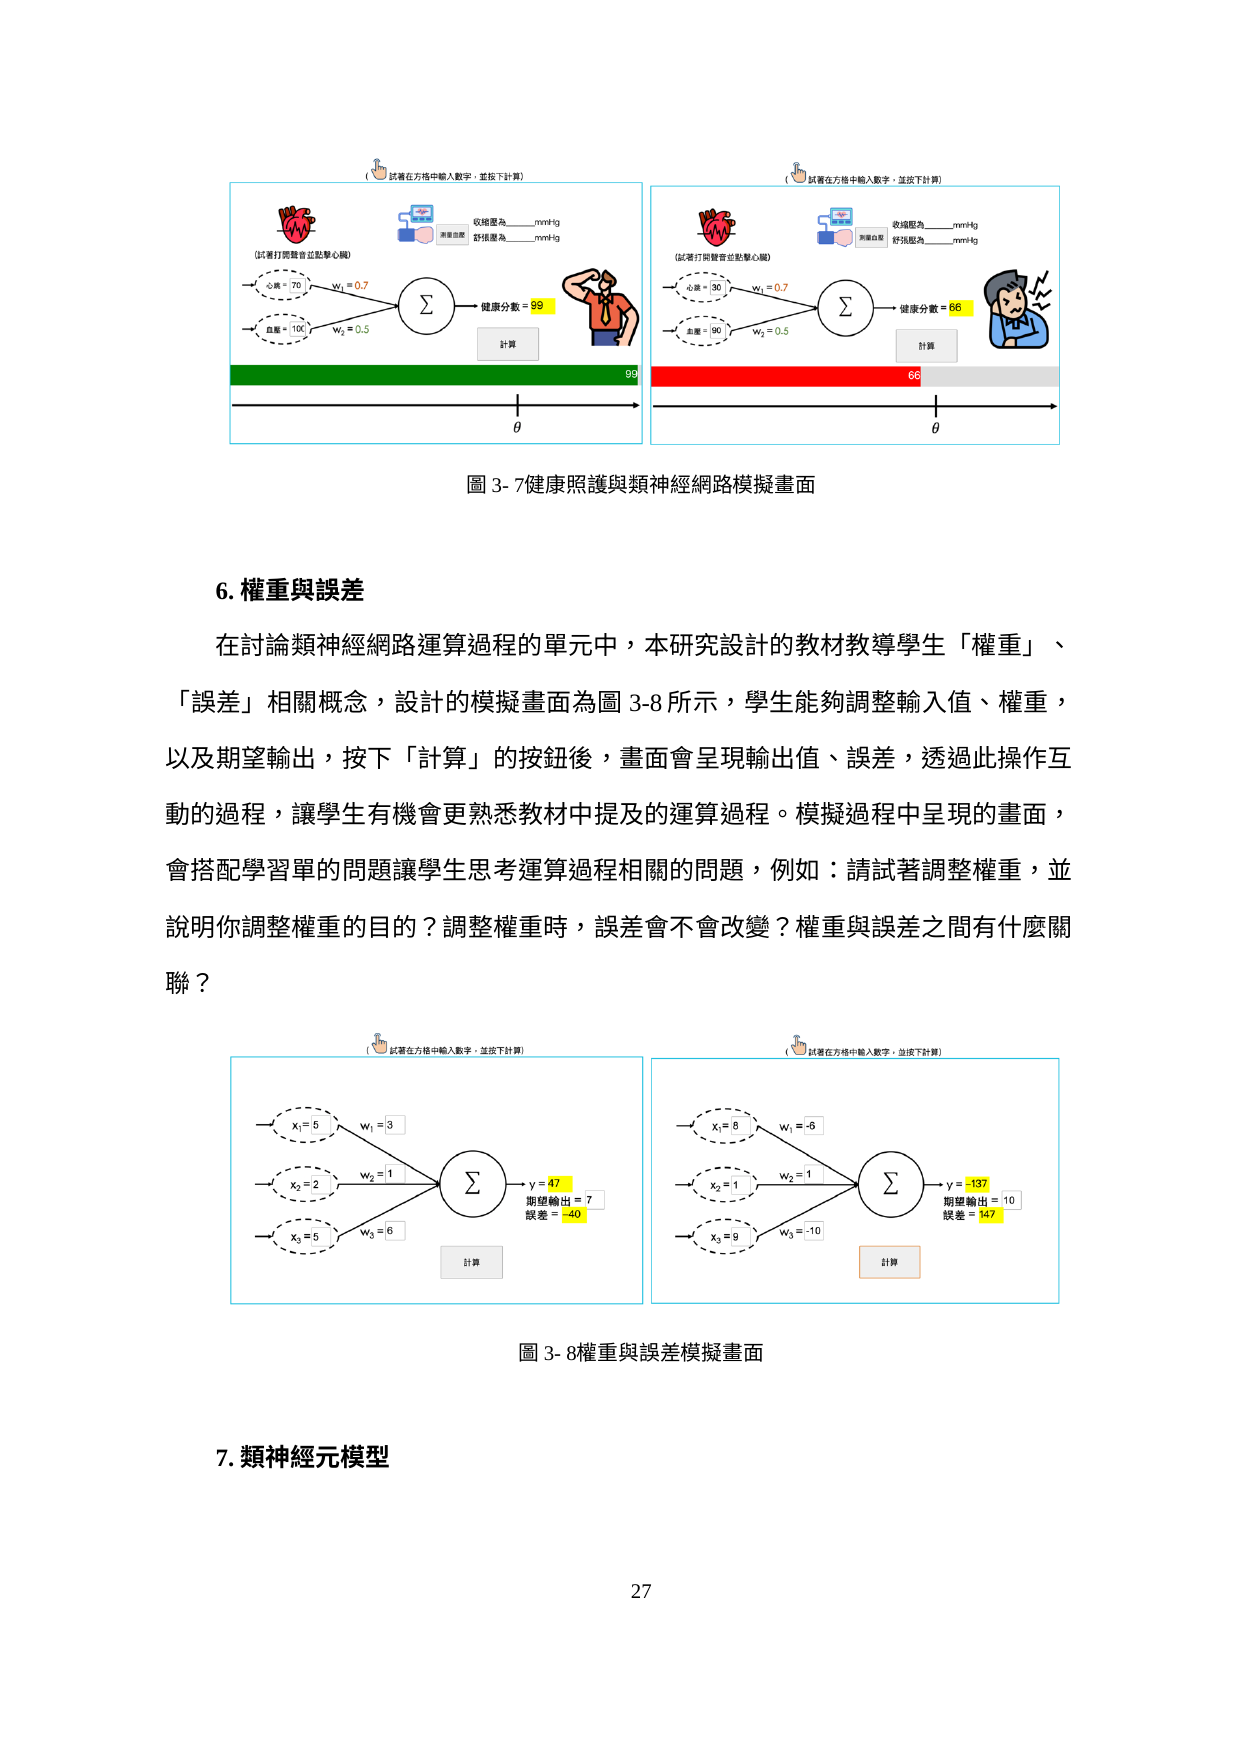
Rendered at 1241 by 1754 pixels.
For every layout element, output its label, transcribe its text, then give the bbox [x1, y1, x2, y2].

text 6. 權重與誤差 [165, 569, 1075, 607]
picture [225, 152, 1066, 449]
text 7. 類神經元模型 [165, 1437, 1075, 1474]
text 在討論類神經網路運算過程的單元中，本研究設計的教材教導學生「權重」、「誤差」相關概念，設計的模擬畫面為圖3-8所示，學生能夠調整輸入值、權重，以及期望輸出，按下「計算」的按鈕後，畫面會呈現輸出值、誤差，透過此操作互動的過程，讓學生有機會更熟悉教材中提及的運算過程。模擬過程中呈現的畫面，會搭配學習單的問題讓學生思考運算過程相關的問題，例如：請試著調整權重，並說明你調整權重的目的？調整權重時，誤差會不會改變？權重與誤差之間有什麼關聯？ [165, 625, 1075, 1000]
text 圖 3- 7健康照護與類神經網路模擬畫面 [165, 465, 1075, 502]
text 圖 3- 8權重與誤差模擬畫面 [165, 1333, 1075, 1370]
picture [227, 1029, 1063, 1307]
